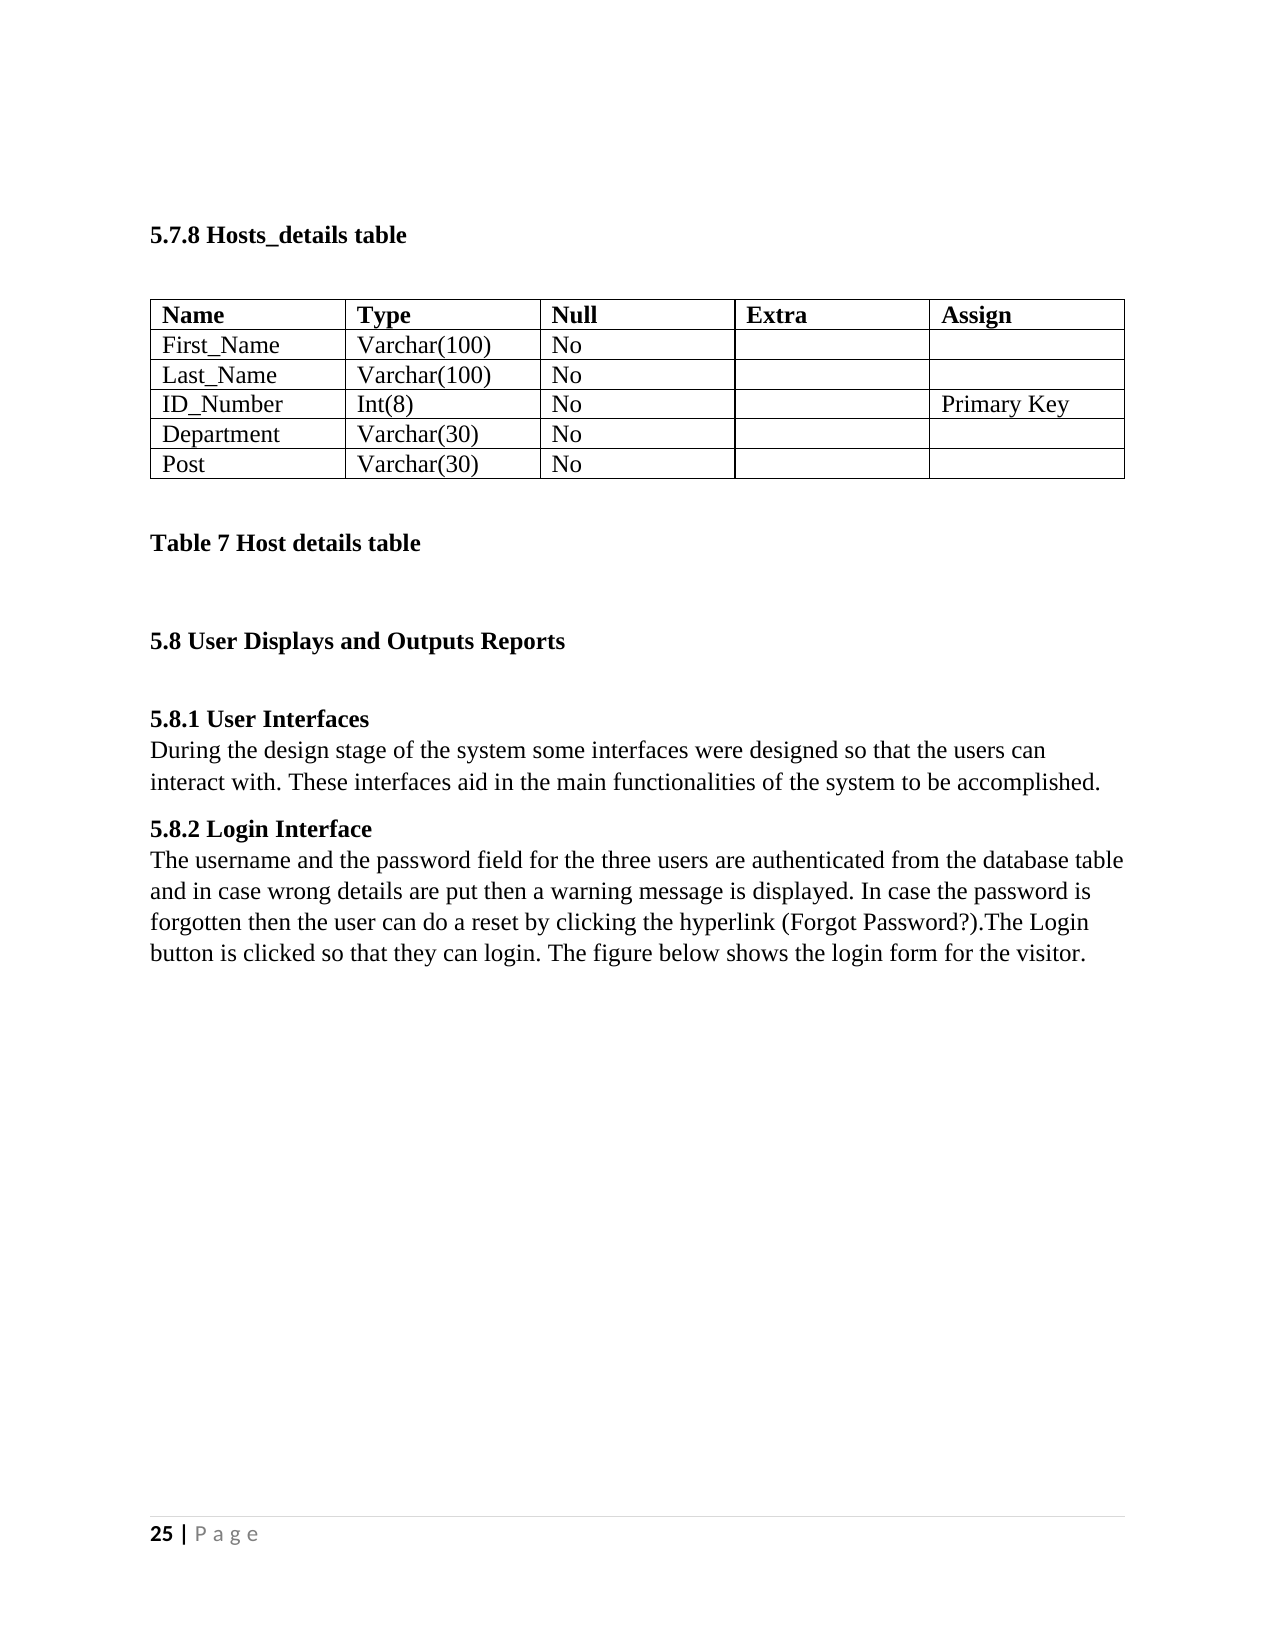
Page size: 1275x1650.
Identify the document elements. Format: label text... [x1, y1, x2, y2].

list During the design stage of the system some interfaces were designed so that the users can interact with. These interfaces aid in the main functionalities of the system to be accomplished. [150, 736, 1125, 795]
table_cell [736, 360, 929, 388]
table_cell Varchar(100) [346, 330, 540, 359]
table_header Name [151, 300, 345, 329]
table_cell Primary Key [930, 390, 1124, 418]
table_cell [930, 360, 1124, 388]
table_cell Department [151, 419, 345, 448]
table_cell Varchar(30) [346, 449, 540, 478]
subtitle 5.8 User Displays and Outputs Reports [150, 626, 1125, 654]
table_cell Int(8) [346, 390, 540, 418]
table_cell No [541, 360, 734, 388]
table_cell [736, 449, 929, 478]
table_cell [930, 330, 1124, 359]
table_cell No [541, 449, 734, 478]
table_cell No [541, 419, 734, 448]
table_header Extra [736, 300, 929, 329]
table_header Assign [930, 300, 1124, 329]
table_cell No [541, 330, 734, 359]
table_cell ID_Number [151, 390, 345, 418]
table_cell First_Name [151, 330, 345, 359]
table_cell Post [151, 449, 345, 478]
table_cell [930, 449, 1124, 478]
table_cell Last_Name [151, 360, 345, 388]
table_cell Varchar(100) [346, 360, 540, 388]
table_header Type [346, 300, 540, 329]
text Table 7 Host details table [150, 528, 1125, 557]
table_cell [930, 419, 1124, 448]
list The username and the password field for the three users are authenticated from the database table and in case wrong details are put then a warning message is displayed. In case the password is forgotten then the user can do a reset by clicking the hyperlink (Forgot Password?).The Login button is clicked so that they can login. The figure below shows the login form for the visitor. [150, 845, 1125, 967]
table_cell [736, 419, 929, 448]
subtitle 5.7.8 Hosts_details table [150, 220, 1125, 249]
table_cell [736, 330, 929, 359]
table_cell No [541, 390, 734, 418]
table_cell Varchar(30) [346, 419, 540, 448]
subtitle 5.8.2 Login Interface [150, 814, 1125, 843]
table_header Null [541, 300, 734, 329]
subtitle 5.8.1 User Interfaces [150, 704, 1125, 733]
table_cell [736, 390, 929, 418]
